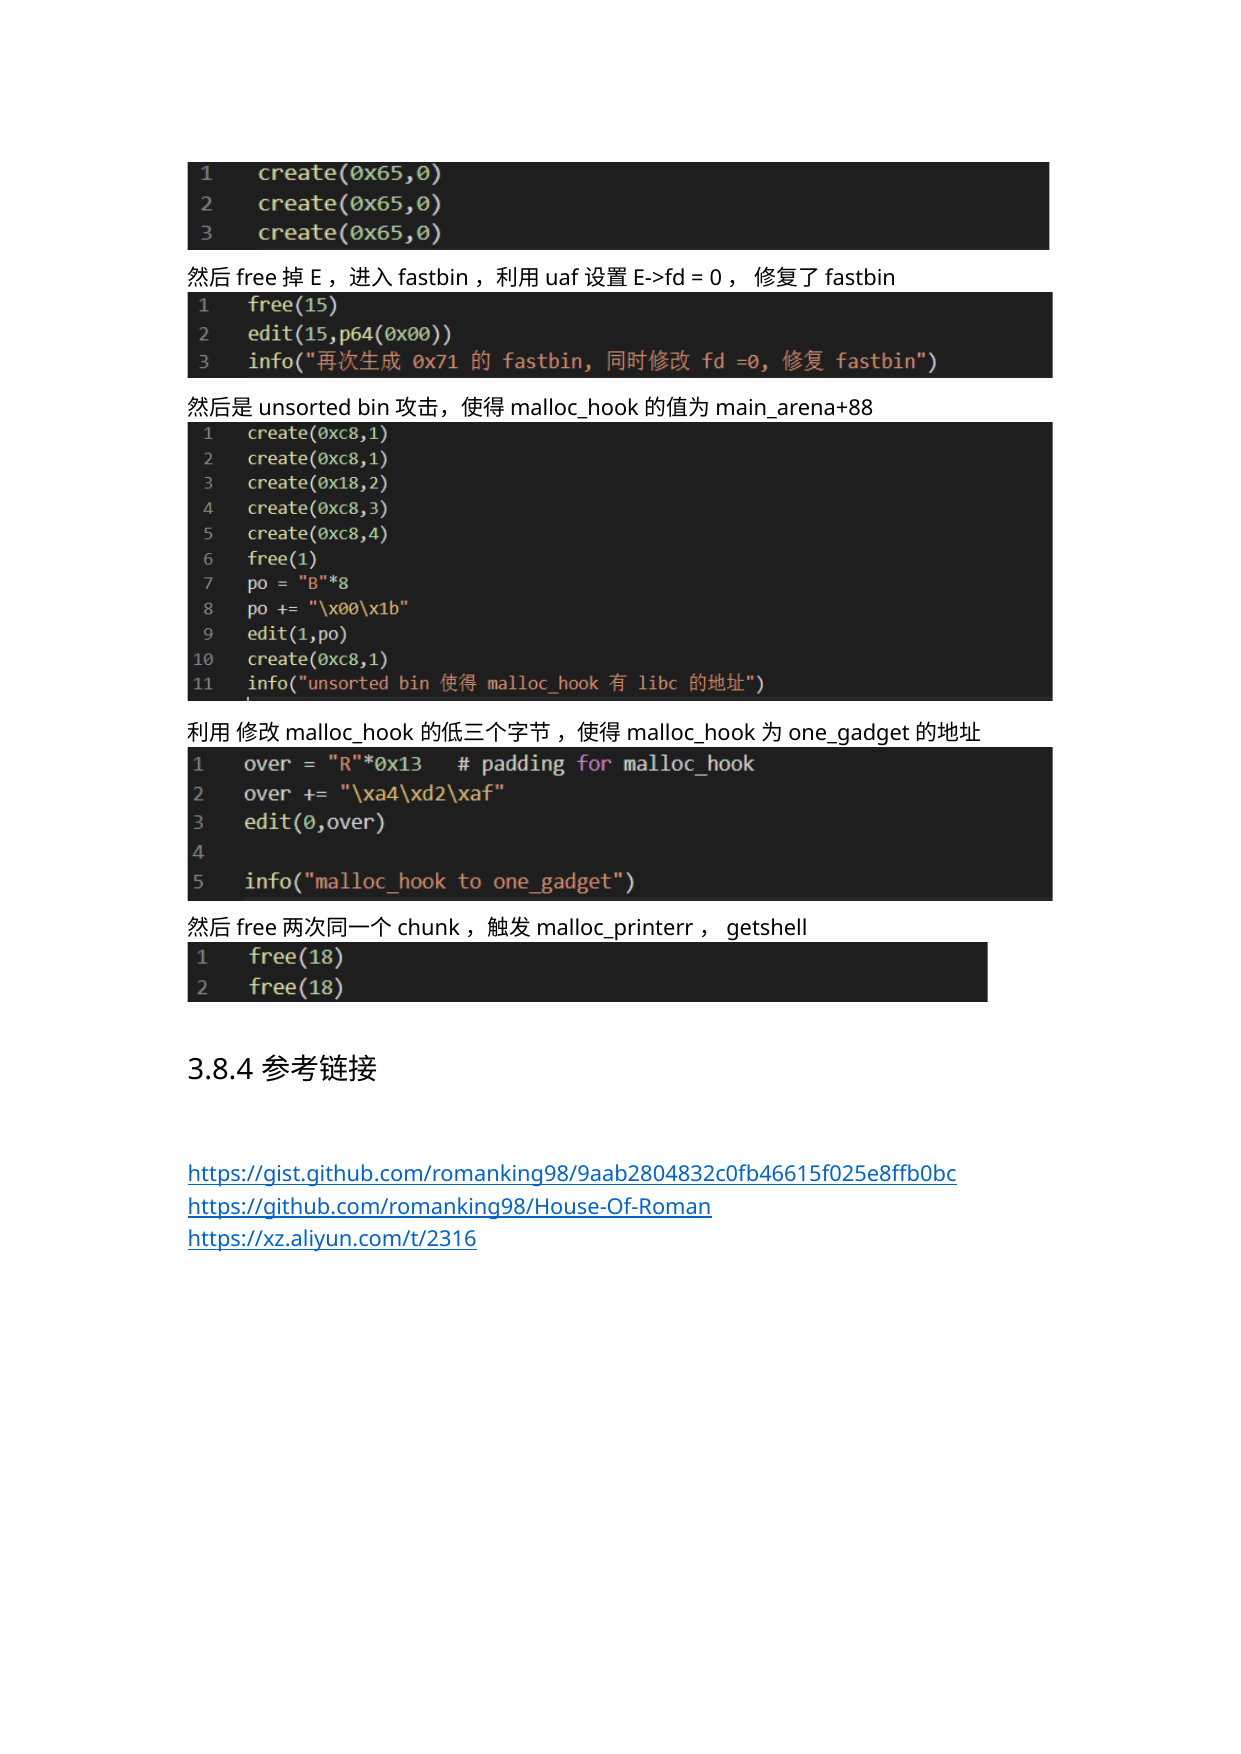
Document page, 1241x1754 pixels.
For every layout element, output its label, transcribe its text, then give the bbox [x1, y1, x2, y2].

text 然后 free 两次同一个 chunk ，触发 malloc_printerr ， getshell [187, 909, 1053, 942]
text https://gist.github.com/romanking98/9aab2804832c0fb46615f025e8ffb0bc [187, 1157, 1053, 1189]
picture [187, 747, 1053, 901]
picture [187, 422, 1053, 701]
text 利用 修改 malloc_hook 的低三个字节 ，使得 malloc_hook 为 one_gadget 的地址 [187, 714, 1053, 747]
subtitle 3.8.4 参考链接 [187, 1034, 1053, 1099]
picture [187, 942, 988, 1002]
text https://github.com/romanking98/House-Of-Roman [187, 1189, 1053, 1222]
text 然后 free 掉 E ，进入 fastbin ，利用 uaf 设置 E->fd = 0 ， 修复了 fastbin [187, 259, 1053, 292]
picture [187, 162, 1050, 250]
text 然后是 unsorted bin 攻击，使得 malloc_hook 的值为 main_arena+88 [187, 389, 1053, 422]
text https://xz.aliyun.com/t/2316 [187, 1222, 1053, 1254]
picture [187, 292, 1053, 378]
